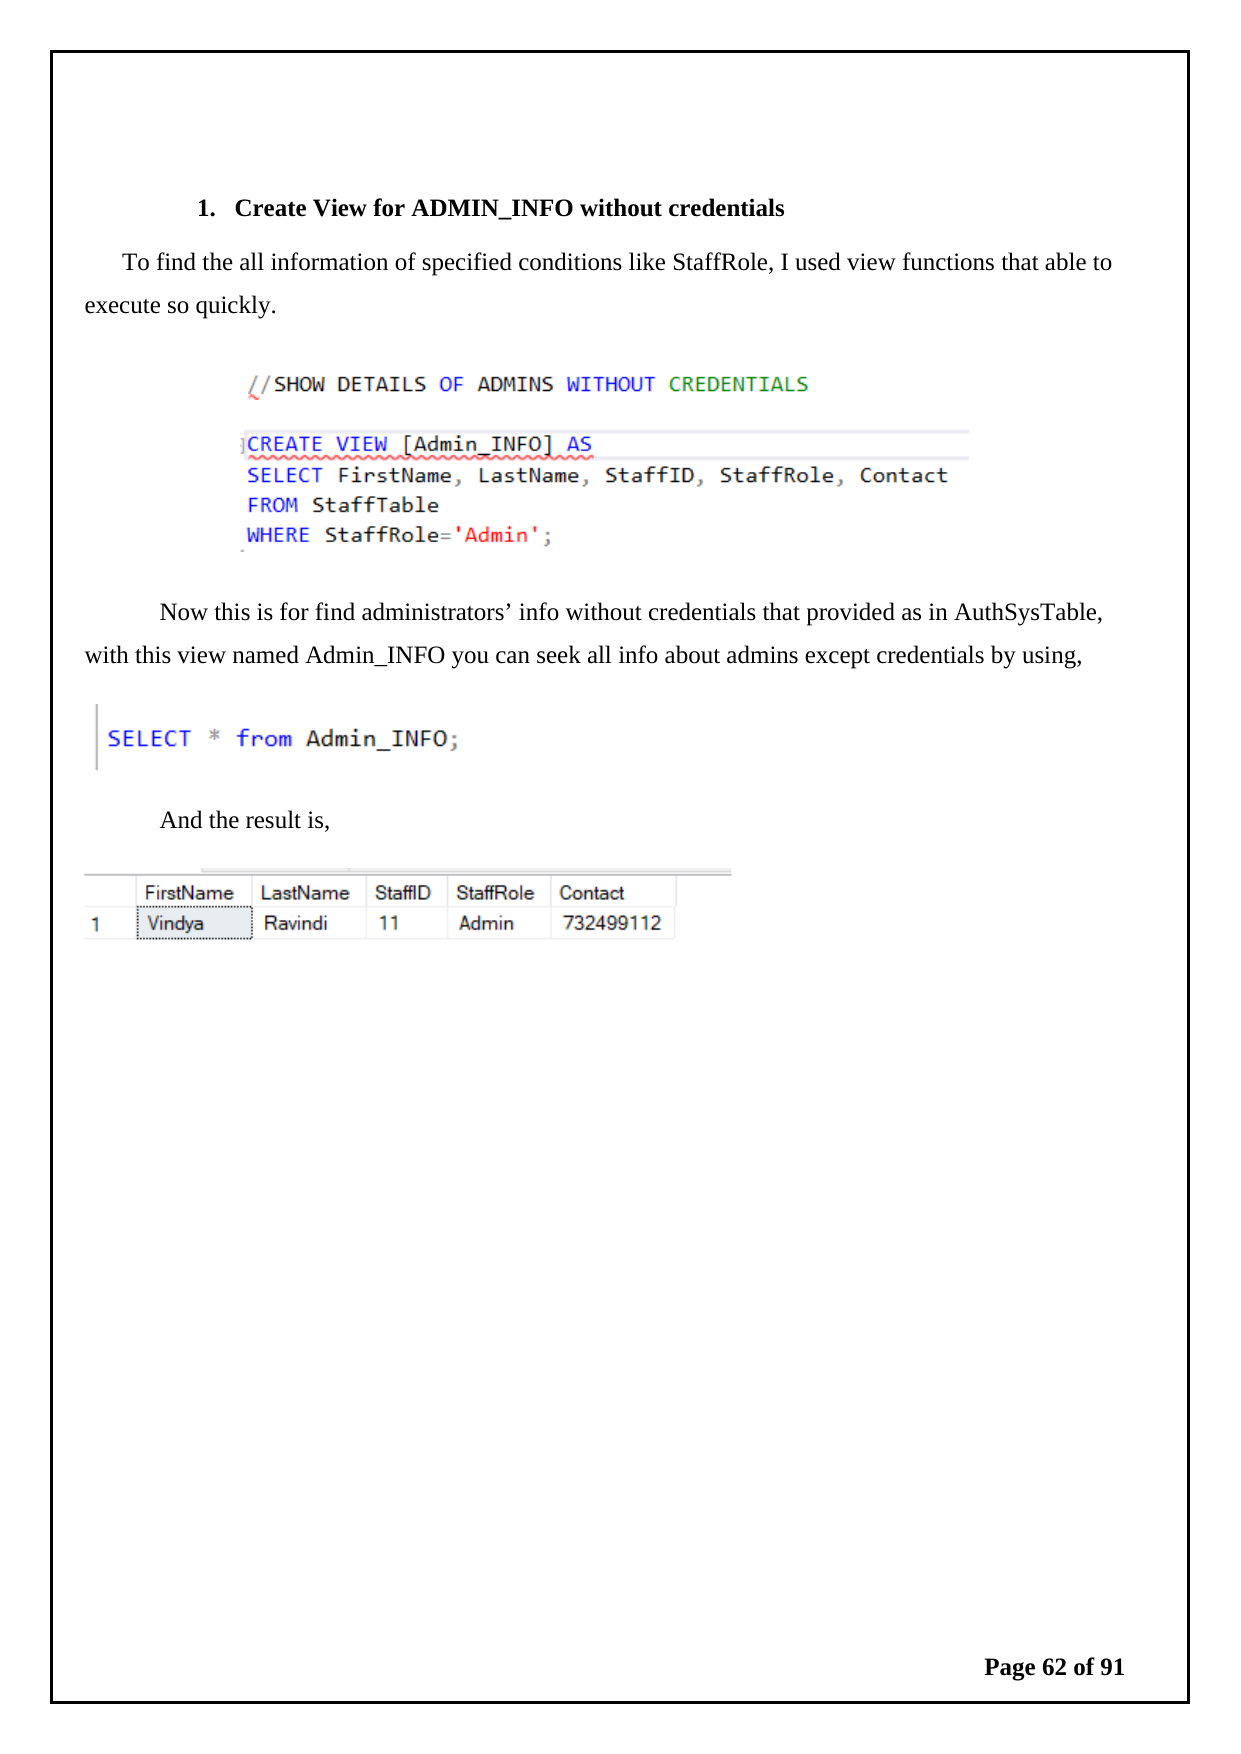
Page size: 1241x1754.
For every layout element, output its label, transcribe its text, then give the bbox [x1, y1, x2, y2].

picture [240, 354, 969, 562]
text Now this is for find administrators’ info without credentials that provided as in AuthSysTable, with this view named Admin_INFO you can seek all info about admins except credentials by using, [84, 597, 1125, 669]
text To find the all information of specified conditions like StaffRole, I used view functions that able to execute so quickly. [84, 247, 1125, 319]
picture [84, 868, 732, 962]
text And the result is, [84, 805, 1125, 834]
list Create View for ADMIN_INFO without credentials [197, 193, 1125, 222]
picture [84, 704, 485, 770]
